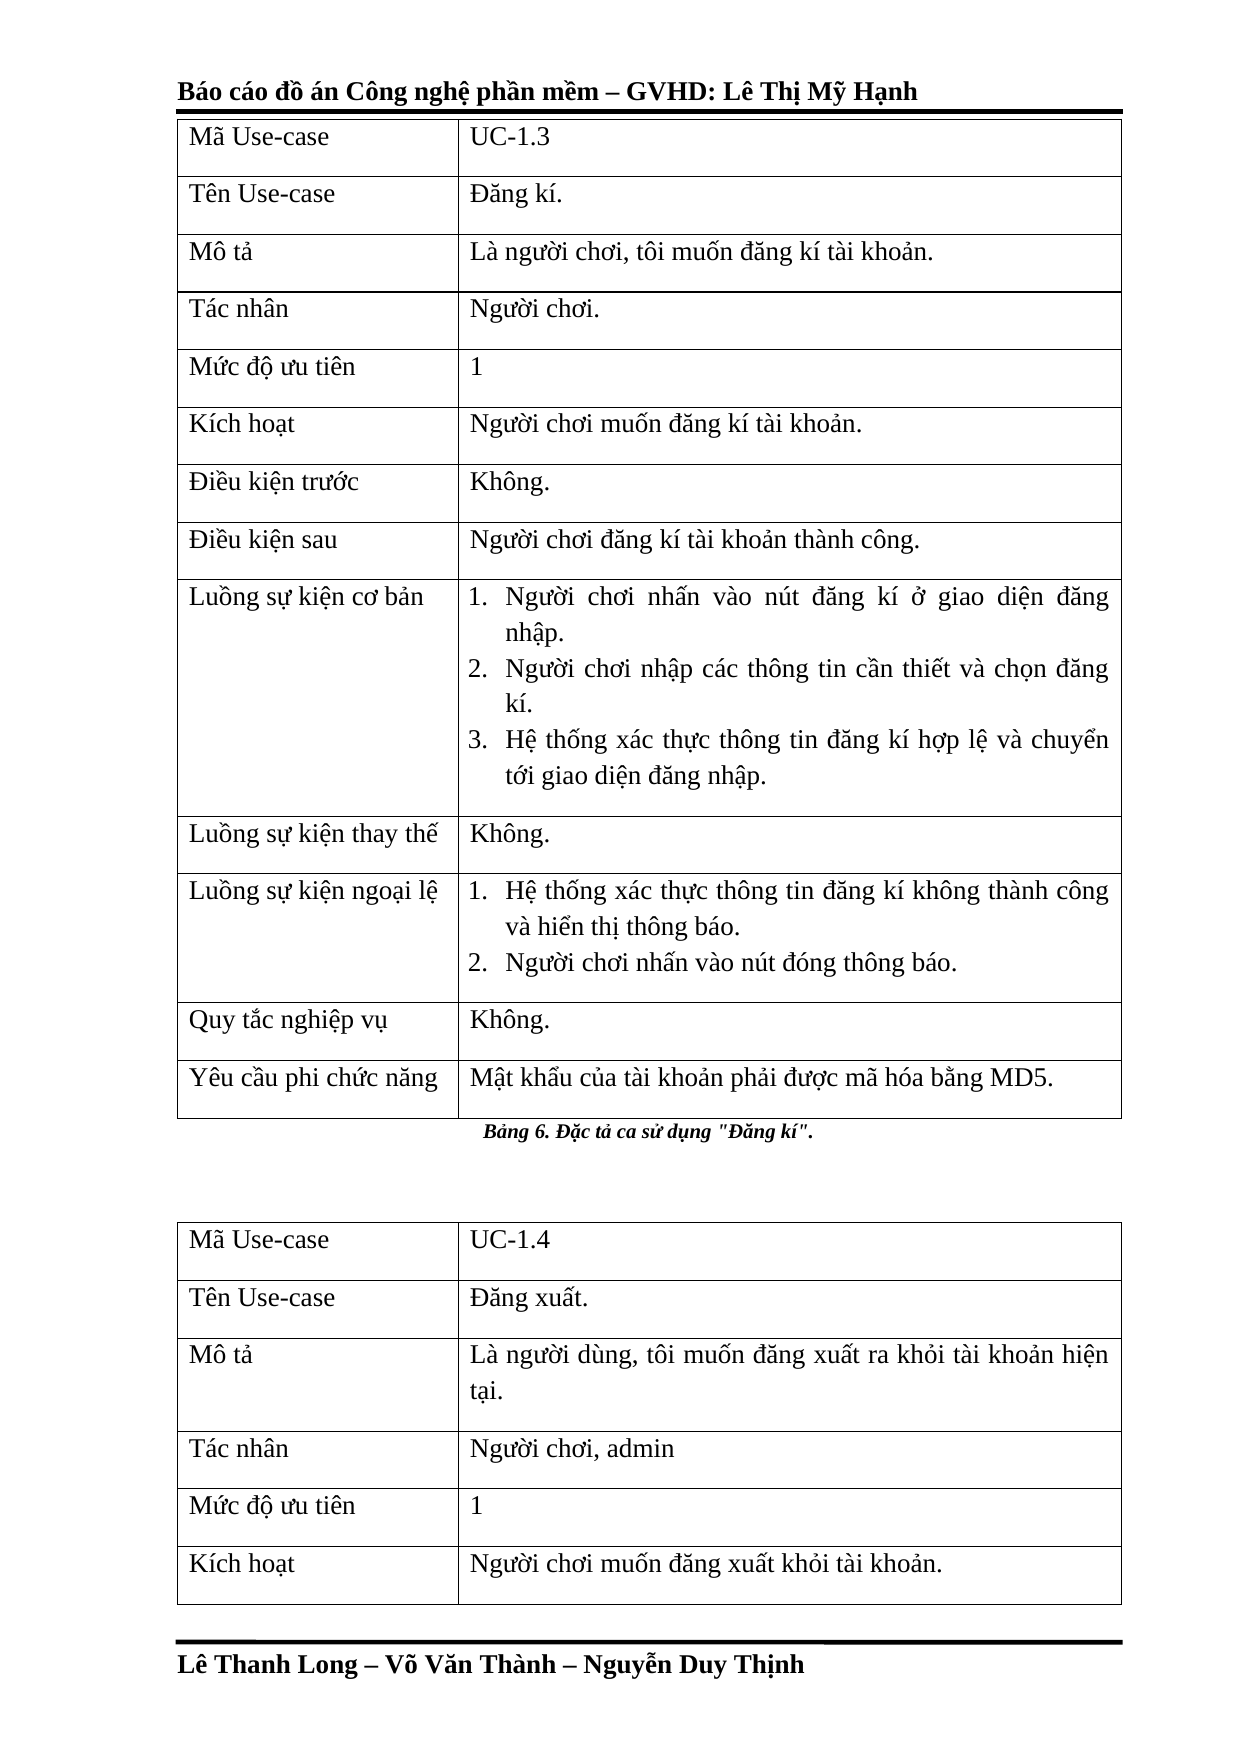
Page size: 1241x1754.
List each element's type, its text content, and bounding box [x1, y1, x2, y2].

table_cell Luồng sự kiện cơ bản [178, 580, 458, 816]
table_cell Là người dùng, tôi muốn đăng xuất ra khỏi tài khoản hiện tại. [459, 1339, 1121, 1431]
table_cell Tác nhân [178, 293, 458, 349]
table_cell Hệ thống xác thực thông tin đăng kí không thành công và hiển thị thông báo. Người chơi nhấn vào nút đóng thông báo. [459, 874, 1121, 1002]
table_cell Người chơi nhấn vào nút đăng kí ở giao diện đăng nhập. Người chơi nhập các thông tin cần thiết và chọn đăng kí. Hệ thống xác thực thông tin đăng kí hợp lệ và chuyển tới giao diện đăng nhập. [459, 580, 1121, 816]
table_cell Người chơi muốn đăng kí tài khoản. [459, 408, 1121, 464]
table_cell Mật khẩu của tài khoản phải được mã hóa bằng MD5. [459, 1061, 1121, 1117]
table_header Mã Use-case [178, 120, 458, 176]
table_cell Người chơi. [459, 293, 1121, 349]
table_cell Điều kiện trước [178, 465, 458, 522]
table_cell Luồng sự kiện thay thế [178, 817, 458, 873]
table_header Mã Use-case [178, 1223, 458, 1280]
table_cell Người chơi muốn đăng xuất khỏi tài khoản. [459, 1547, 1121, 1603]
table_cell Không. [459, 465, 1121, 522]
table_cell Mức độ ưu tiên [178, 1489, 458, 1546]
table_cell Người chơi, admin [459, 1432, 1121, 1488]
table_cell Đăng kí. [459, 177, 1121, 234]
table_cell Tác nhân [178, 1432, 458, 1488]
text Bảng 6. Đặc tả ca sử dụng "Đăng kí". [177, 1119, 1122, 1143]
table_cell Không. [459, 817, 1121, 873]
table_cell Yêu cầu phi chức năng [178, 1061, 458, 1117]
table_cell Tên Use-case [178, 1281, 458, 1337]
table_header UC-1.3 [459, 120, 1121, 176]
table_cell Điều kiện sau [178, 523, 458, 579]
table_cell Tên Use-case [178, 177, 458, 234]
table_cell Kích hoạt [178, 1547, 458, 1603]
table_cell Luồng sự kiện ngoại lệ [178, 874, 458, 1002]
table_cell 1 [459, 1489, 1121, 1546]
table_cell Kích hoạt [178, 408, 458, 464]
table_cell Không. [459, 1003, 1121, 1060]
table_cell Mô tả [178, 1339, 458, 1431]
table_cell Người chơi đăng kí tài khoản thành công. [459, 523, 1121, 579]
table_cell 1 [459, 350, 1121, 407]
table_cell Mức độ ưu tiên [178, 350, 458, 407]
table_cell Mô tả [178, 235, 458, 291]
table_header UC-1.4 [459, 1223, 1121, 1280]
table_cell Là người chơi, tôi muốn đăng kí tài khoản. [459, 235, 1121, 291]
table_cell Quy tắc nghiệp vụ [178, 1003, 458, 1060]
table_cell Đăng xuất. [459, 1281, 1121, 1337]
